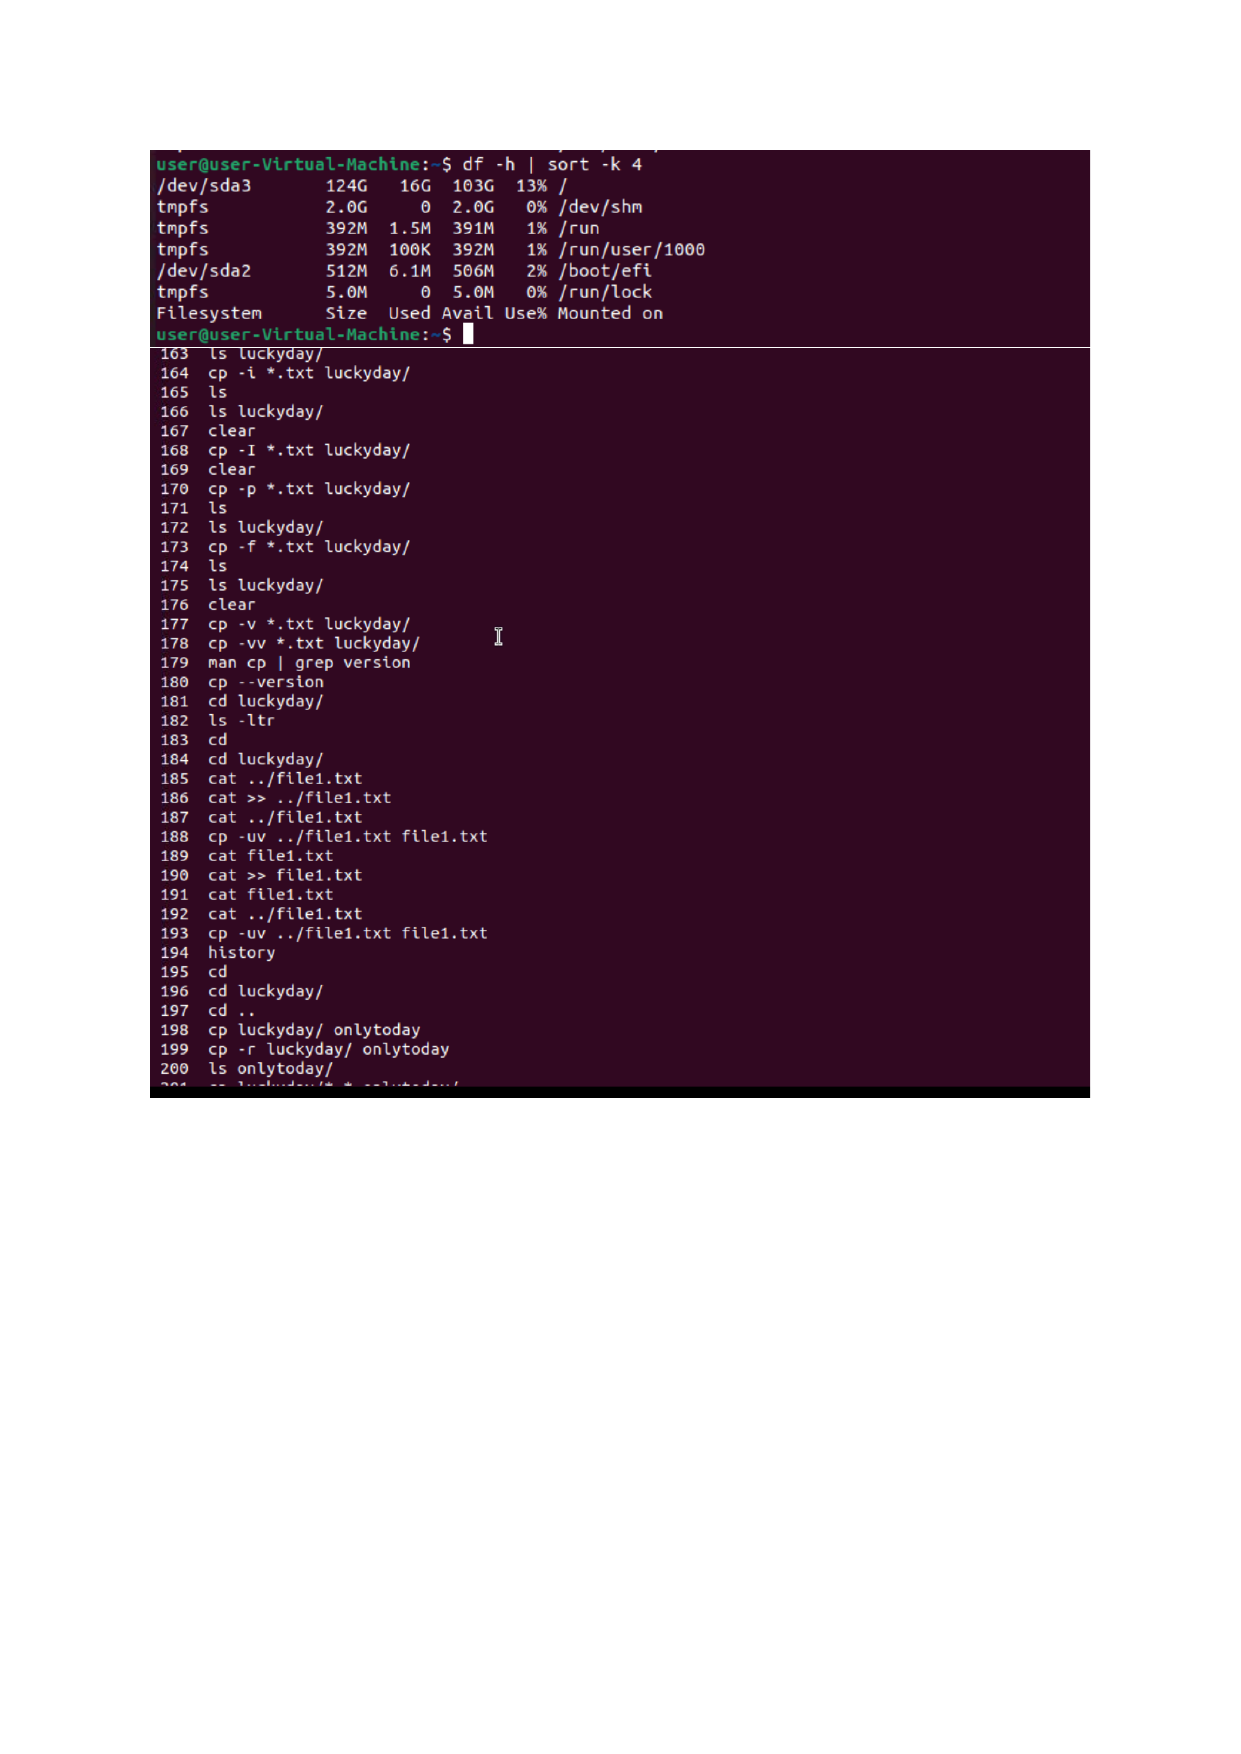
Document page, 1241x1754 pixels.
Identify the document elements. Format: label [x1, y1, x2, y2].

picture [150, 150, 1091, 347]
picture [150, 348, 1091, 1098]
